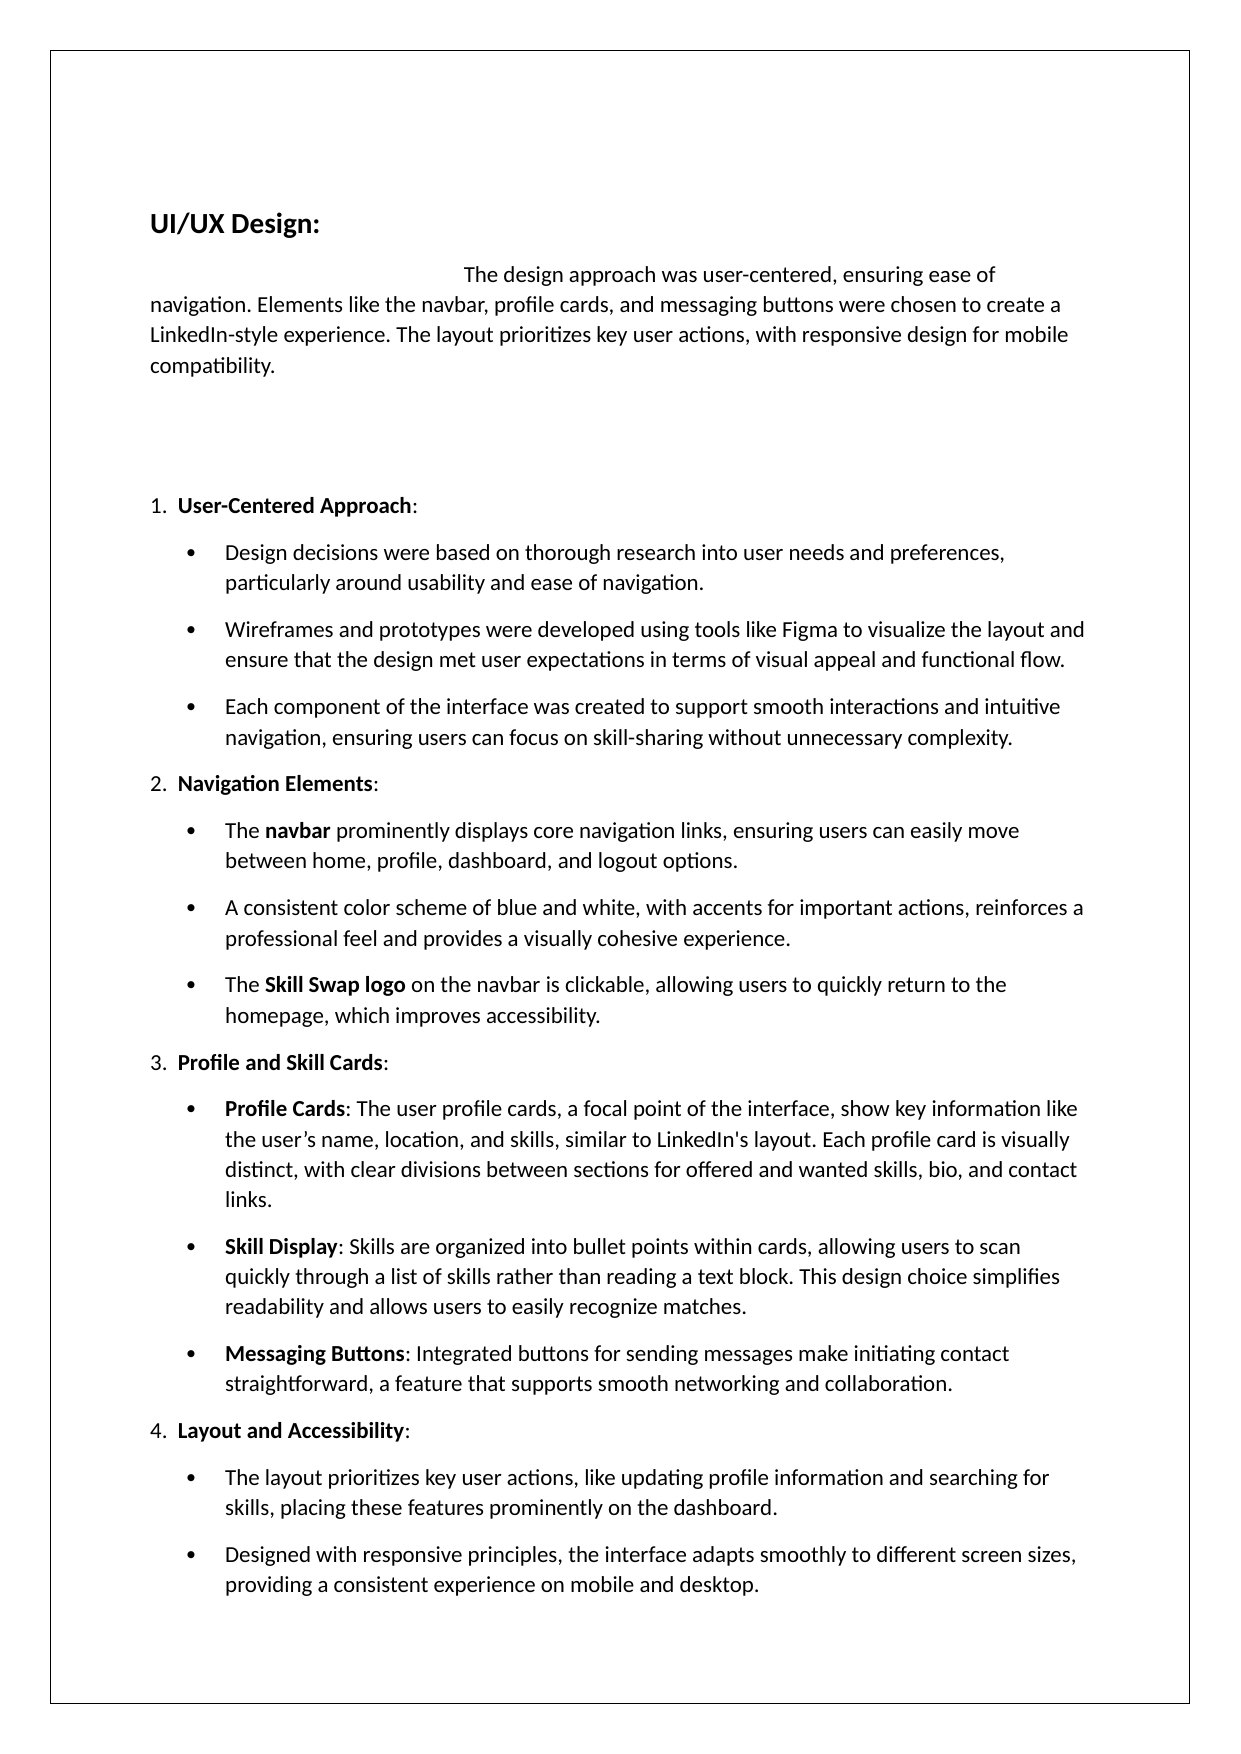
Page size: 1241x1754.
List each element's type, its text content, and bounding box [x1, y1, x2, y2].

list Profile Cards: The user profile cards, a focal point of the interface, show key information like the user’s name, location, and skills, similar to LinkedIn's layout. Each profile card is visually distinct, with clear divisions between sections for offered and wanted skills, bio, and contact links. [187, 1094, 1090, 1213]
list Wireframes and prototypes were developed using tools like Figma to visualize the layout and ensure that the design met user expectations in terms of visual appeal and functional flow. [187, 615, 1090, 674]
list Each component of the interface was created to support smooth interactions and intuitive navigation, ensuring users can focus on skill-sharing without unnecessary complexity. [187, 692, 1090, 751]
list Skill Display: Skills are organized into bullet points within cards, allowing users to scan quickly through a list of skills rather than reading a text block. This design choice simplifies readability and allows users to easily recognize matches. [187, 1232, 1090, 1321]
text 2. Navigation Elements: [150, 769, 1090, 798]
text The design approach was user-centered, ensuring ease of navigation. Elements like the navbar, profile cards, and messaging buttons were chosen to create a LinkedIn-style experience. The layout prioritizes key user actions, with responsive design for mobile compatibility. [150, 260, 1090, 379]
list The Skill Swap logo on the navbar is clickable, allowing users to quickly return to the homepage, which improves accessibility. [187, 971, 1090, 1029]
list Design decisions were based on thorough research into user needs and preferences, particularly around usability and ease of navigation. [187, 538, 1090, 597]
text UI/UX Design: [150, 205, 1090, 241]
list Designed with responsive principles, the interface adapts smoothly to different screen sizes, providing a consistent experience on mobile and desktop. [187, 1540, 1090, 1599]
list The navbar prominently displays core navigation links, ensuring users can easily move between home, profile, dashboard, and logout options. [187, 816, 1090, 875]
text 3. Profile and Skill Cards: [150, 1048, 1090, 1076]
list A consistent color scheme of blue and white, with accents for important actions, reinforces a professional feel and provides a visually cohesive experience. [187, 893, 1090, 952]
list The layout prioritizes key user actions, like updating profile information and searching for skills, placing these features prominently on the dashboard. [187, 1463, 1090, 1522]
list Messaging Buttons: Integrated buttons for sending messages make initiating contact straightforward, a feature that supports smooth networking and collaboration. [187, 1339, 1090, 1398]
text 1. User-Centered Approach: [150, 491, 1090, 519]
text 4. Layout and Accessibility: [150, 1416, 1090, 1444]
